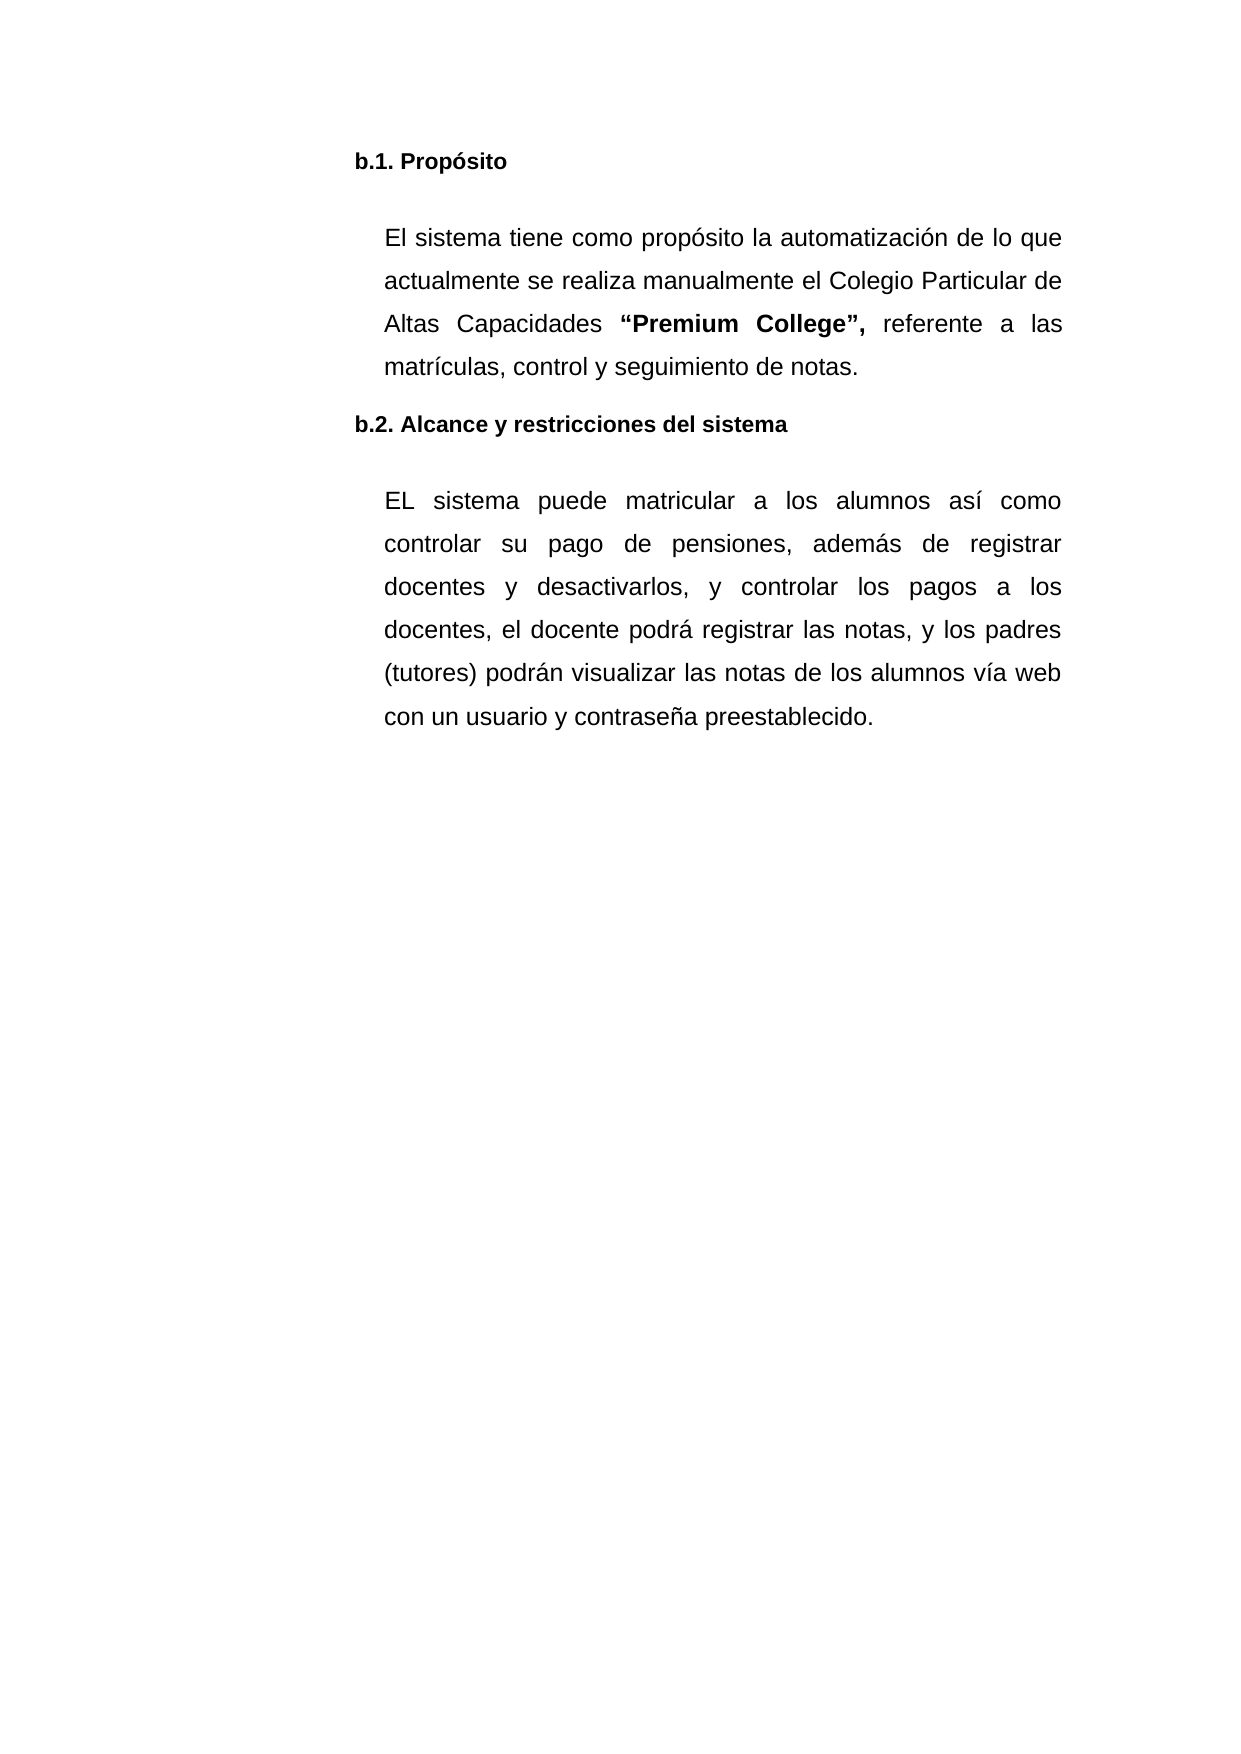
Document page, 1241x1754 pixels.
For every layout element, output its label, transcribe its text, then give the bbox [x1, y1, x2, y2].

text EL sistema puede matricular a los alumnos así como controlar su pago de pensiones, además de registrar docentes y desactivarlos, y controlar los pagos a los docentes, el docente podrá registrar las notas, y los padres (tutores) podrán visualizar las notas de los alumnos vía web con un usuario y contraseña preestablecido. [384, 486, 1063, 730]
subtitle b.2. Alcance y restricciones del sistema [354, 411, 1063, 437]
text El sistema tiene como propósito la automatización de lo que actualmente se realiza manualmente el Colegio Particular de Altas Capacidades “Premium College”, referente a las matrículas, control y seguimiento de notas. [384, 223, 1063, 381]
subtitle b.1. Propósito [354, 148, 1063, 174]
